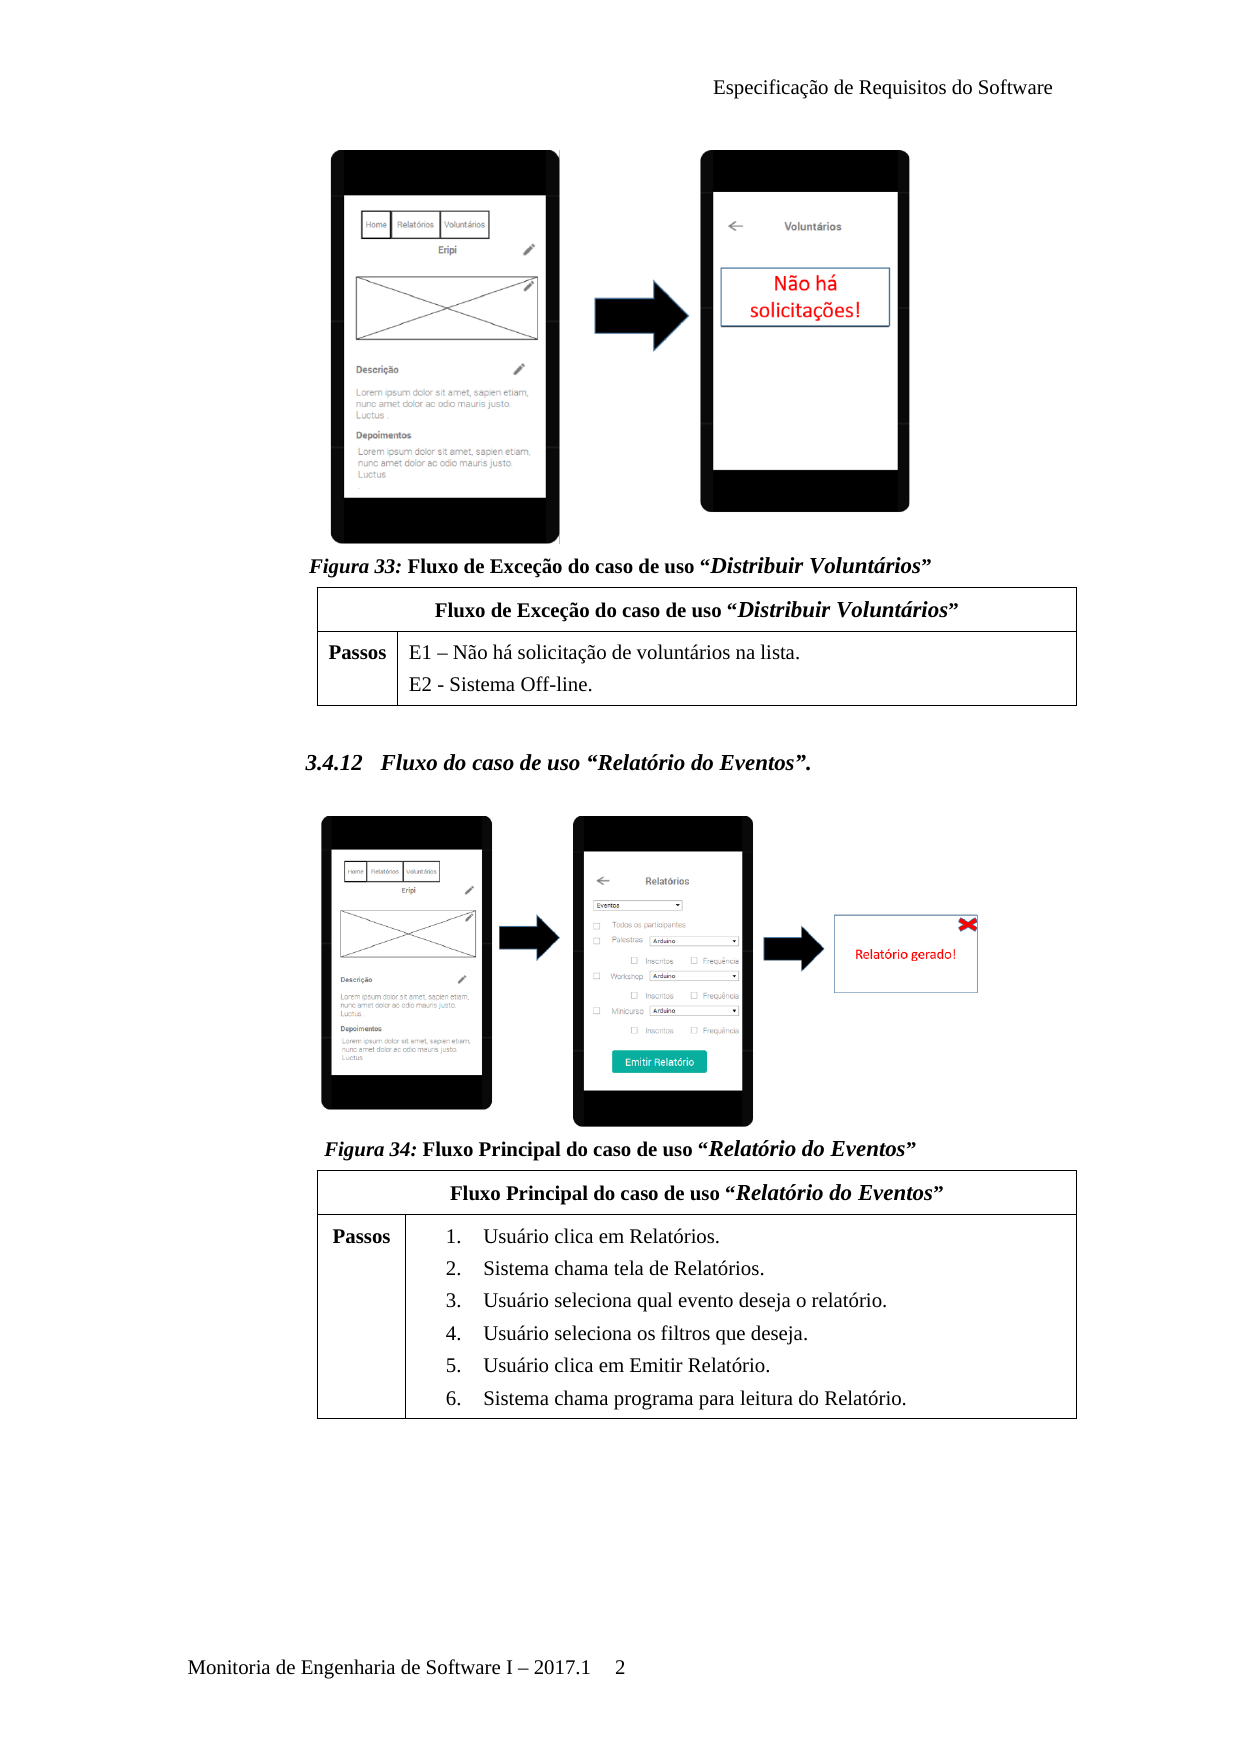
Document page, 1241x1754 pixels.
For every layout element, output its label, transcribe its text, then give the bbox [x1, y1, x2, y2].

table_cell E1 – Não há solicitação de voluntários na lista. E2 - Sistema Off-line. [398, 632, 1076, 705]
table_cell Usuário clica em Relatórios. Sistema chama tela de Relatórios. Usuário seleciona qual evento deseja o relatório. Usuário seleciona os filtros que deseja. Usuário clica em Emitir Relatório. Sistema chama programa para leitura do Relatório. [406, 1215, 1076, 1418]
picture [330, 150, 910, 544]
table_cell Passos [318, 1215, 405, 1418]
picture [321, 816, 978, 1127]
table_cell Passos [318, 632, 397, 705]
text Figura 34: Fluxo Principal do caso de uso “Relatório do Eventos” [187, 1135, 1053, 1162]
list Fluxo do caso de uso “Relatório do Eventos”. [305, 749, 1053, 775]
table_header Fluxo de Exceção do caso de uso “Distribuir Voluntários” [318, 588, 1076, 631]
text Figura 33: Fluxo de Exceção do caso de uso “Distribuir Voluntários” [187, 552, 1053, 578]
table_header Fluxo Principal do caso de uso “Relatório do Eventos” [318, 1171, 1076, 1214]
